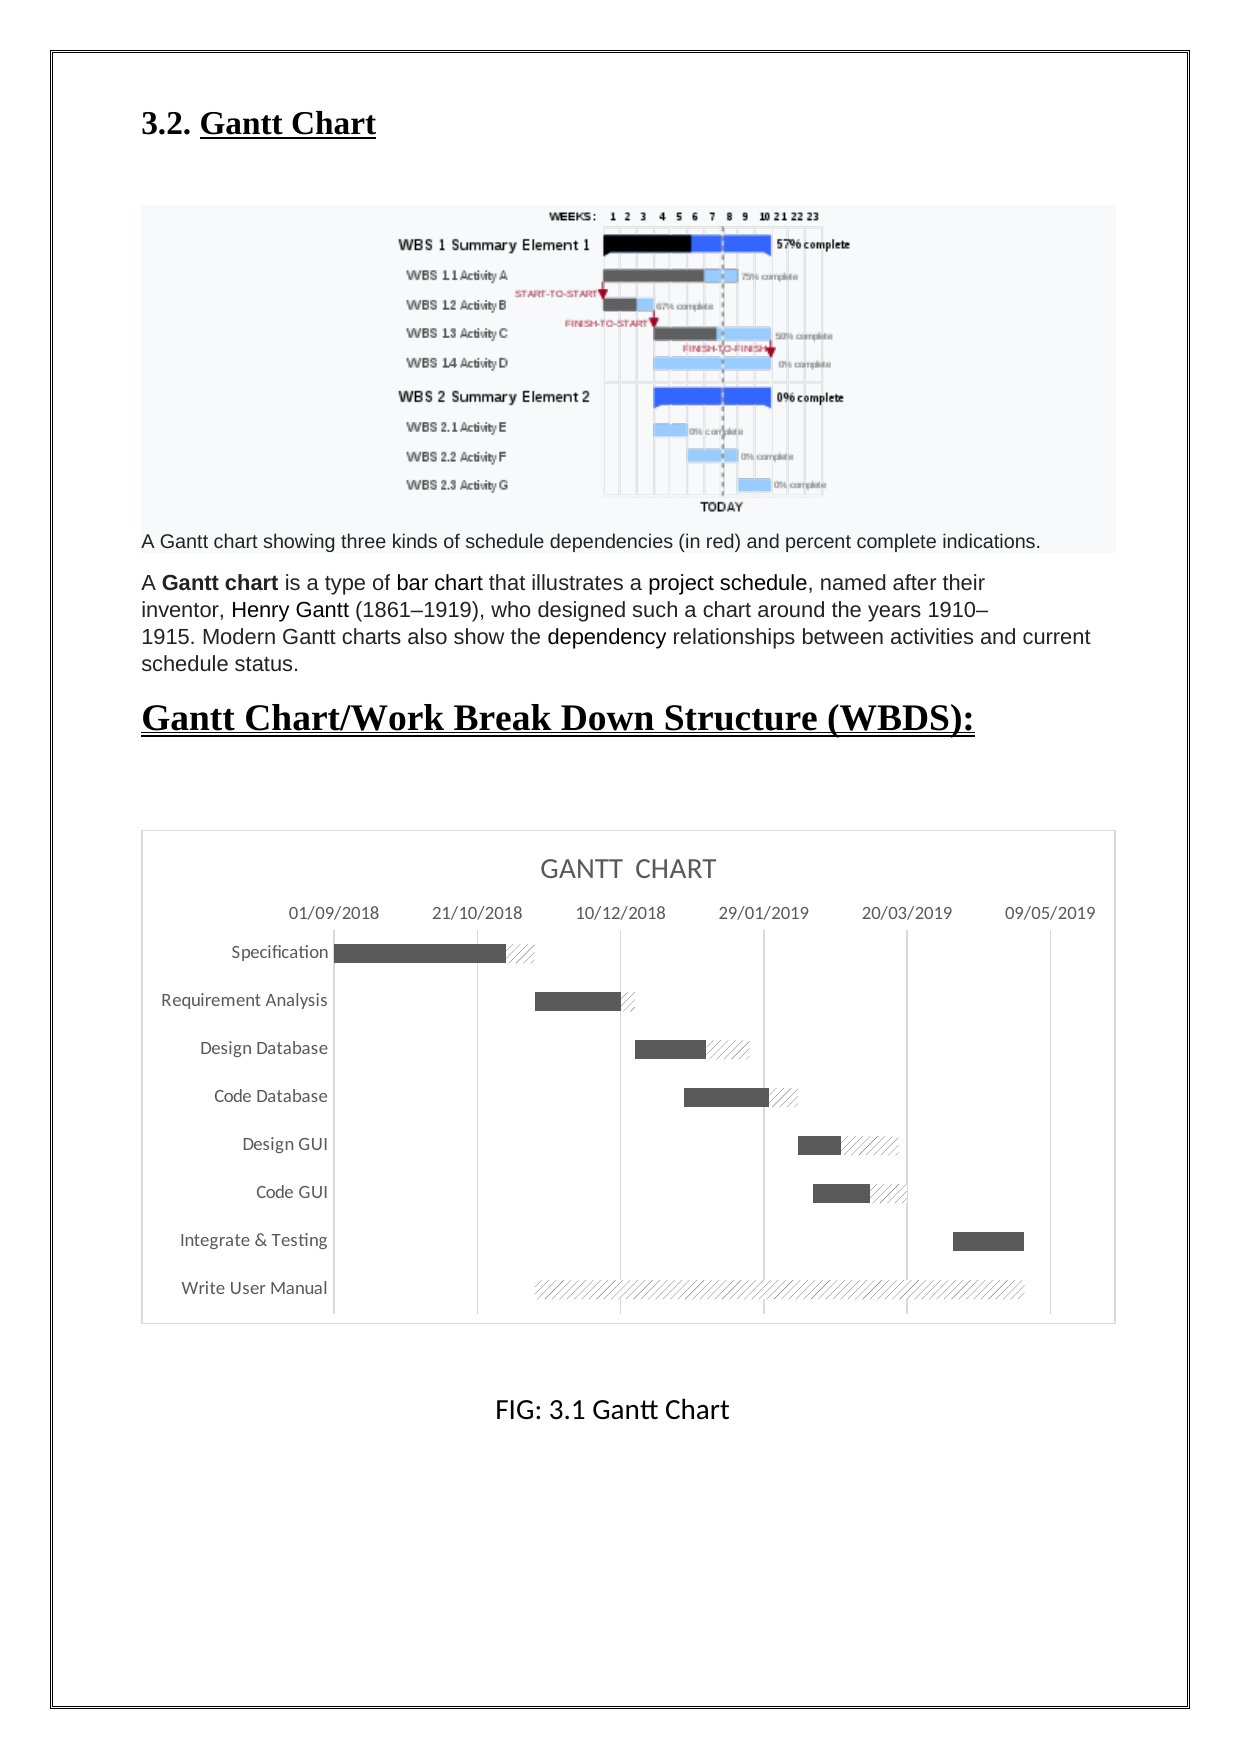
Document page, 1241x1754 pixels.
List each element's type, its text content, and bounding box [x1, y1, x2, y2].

text 3.2. Gantt Chart [141, 103, 1116, 142]
text A Gantt chart showing three kinds of schedule dependencies (in red) and percent complete indications. [141, 518, 1116, 553]
text A Gantt chart is a type of bar chart that illustrates a project schedule, named after their inventor, Henry Gantt (1861–1919), who designed such a chart around the years 1910–1915. Modern Gantt charts also show the dependency relationships between activities and current schedule status. [141, 569, 1116, 676]
picture [393, 205, 864, 518]
text Gantt Chart/Work Break Down Structure (WBDS): [141, 695, 1116, 738]
